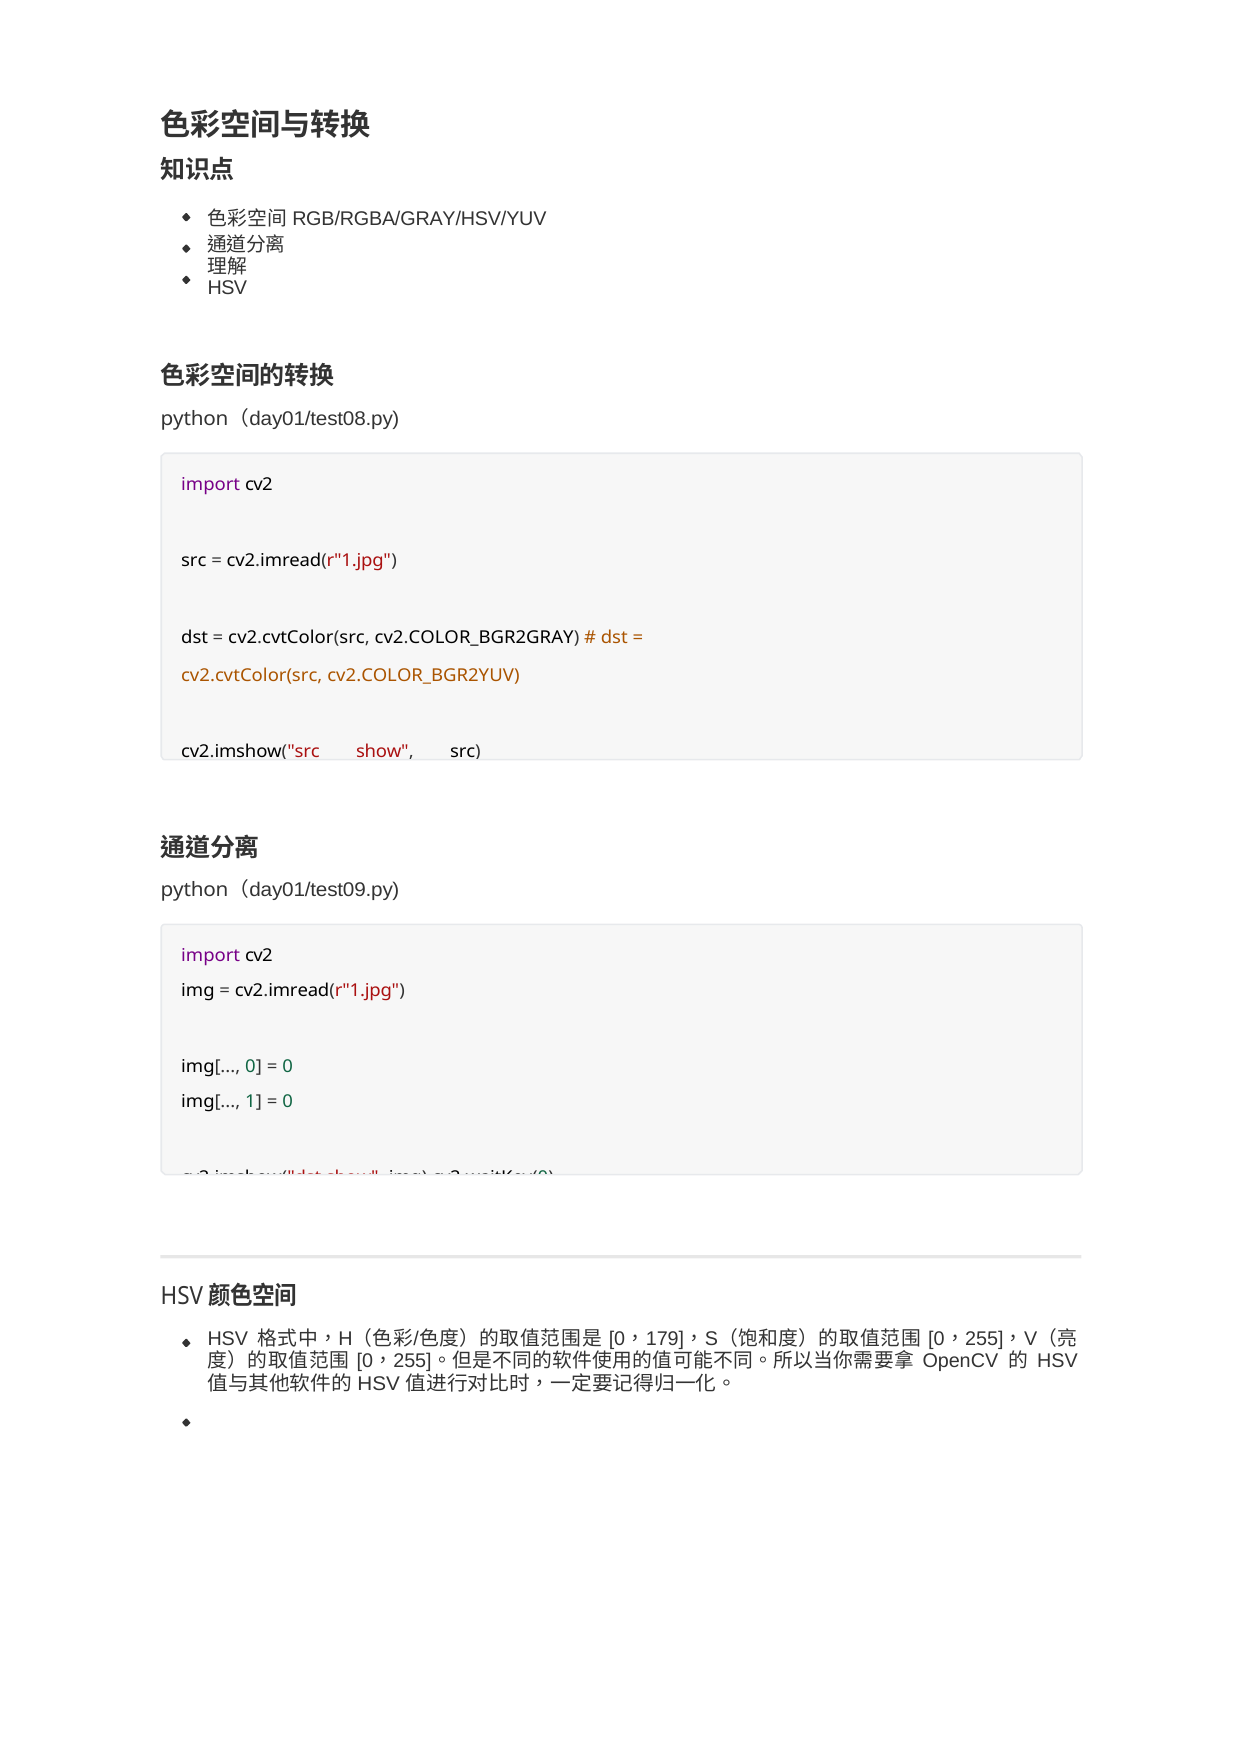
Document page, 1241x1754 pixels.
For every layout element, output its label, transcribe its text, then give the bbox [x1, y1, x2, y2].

text 色彩空间 RGB/RGBA/GRAY/HSV/YUV [207, 198, 1094, 232]
text 通道分离理解HSV [207, 233, 289, 298]
text python（day01/test08.py) [160, 404, 1094, 431]
text HSV 格式中，H（色彩/色度）的取值范围是 [0，179]，S（饱和度）的取值范围 [0，255]，V（亮度）的取值范围 [0，255]。但是不同的软件使用的值可能不同。所以当你需要拿 OpenCV 的 HSV值与其他软件的 HSV 值进行对比时，一定要记得归一化。 [207, 1327, 1078, 1396]
subtitle 通道分离 [160, 829, 1094, 863]
subtitle 色彩空间与转换 [160, 103, 1094, 144]
subtitle 色彩空间的转换 [160, 358, 1094, 392]
subtitle 知识点 [160, 152, 1094, 186]
text python（day01/test09.py) [160, 876, 1094, 903]
text HSV颜色空间 [160, 1277, 1094, 1311]
